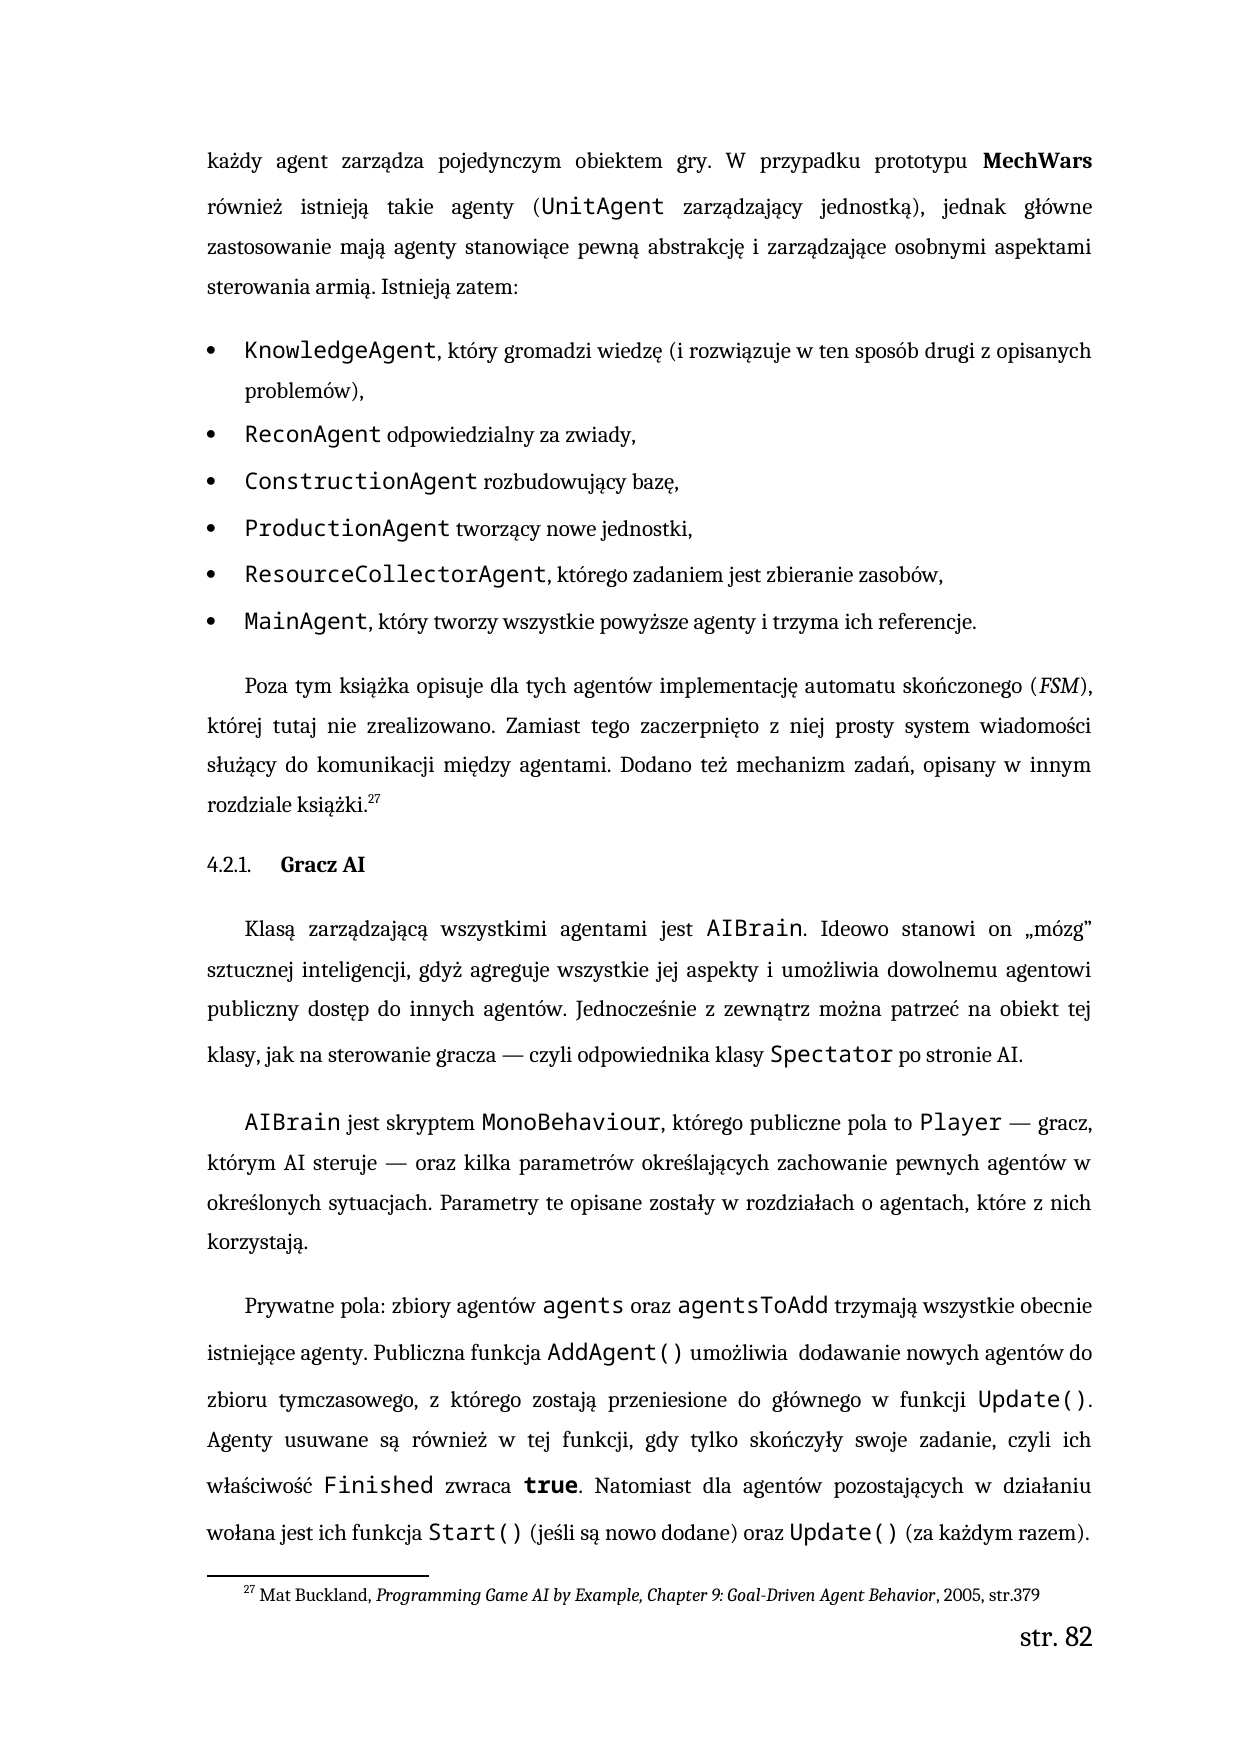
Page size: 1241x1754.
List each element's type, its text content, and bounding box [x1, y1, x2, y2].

subtitle Gracz AI [207, 852, 1092, 878]
list ResourceCollectorAgent, którego zadaniem jest zbieranie zasobów, [207, 558, 1092, 589]
text Poza tym książka opisuje dla tych agentów implementację automatu skończonego (FSM), której tutaj nie zrealizowano. Zamiast tego zaczerpnięto z niej prosty system wiadomości służący do komunikacji między agentami. Dodano też mechanizm zadań, opisany w innym rozdziale książki. [207, 673, 1092, 818]
list ReconAgent odpowiedzialny za zwiady, [207, 418, 1092, 449]
text Klasą zarządzającą wszystkimi agentami jest AIBrain. Ideowo stanowi on „mózg” sztucznej inteligencji, gdyż agreguje wszystkie jej aspekty i umożliwia dowolnemu agentowi publiczny dostęp do innych agentów. Jednocześnie z zewnątrz można patrzeć na obiekt tej klasy, jak na sterowanie gracza — czyli odpowiednika klasy Spectator po stronie AI. [207, 912, 1092, 1069]
list ProductionAgent tworzący nowe jednostki, [207, 511, 1092, 543]
list ConstructionAgent rozbudowujący bazę, [207, 464, 1092, 496]
text AIBrain jest skryptem MonoBehaviour, którego publiczne pola to Player — gracz, którym AI steruje — oraz kilka parametrów określających zachowanie pewnych agentów w określonych sytuacjach. Parametry te opisane zostały w rozdziałach o agentach, które z nich korzystają. [207, 1106, 1092, 1255]
text Prywatne pola: zbiory agentów agents oraz agentsToAdd trzymają wszystkie obecnie istniejące agenty. Publiczna funkcja AddAgent() umożliwia dodawanie nowych agentów do zbioru tymczasowego, z którego zostają przeniesione do głównego w funkcji Update(). Agenty usuwane są również w tej funkcji, gdy tylko skończyły swoje zadanie, czyli ich właściwość Finished zwraca true. Natomiast dla agentów pozostających w działaniu wołana jest ich funkcja Start() (jeśli są nowo dodane) oraz Update() (za każdym razem). [207, 1289, 1092, 1547]
list KnowledgeAgent, który gromadzi wiedzę (i rozwiązuje w ten sposób drugi z opisanych problemów), [207, 334, 1092, 404]
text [207, 148, 1092, 300]
list MainAgent, który tworzy wszystkie powyższe agenty i trzyma ich referencje. [207, 605, 1092, 636]
